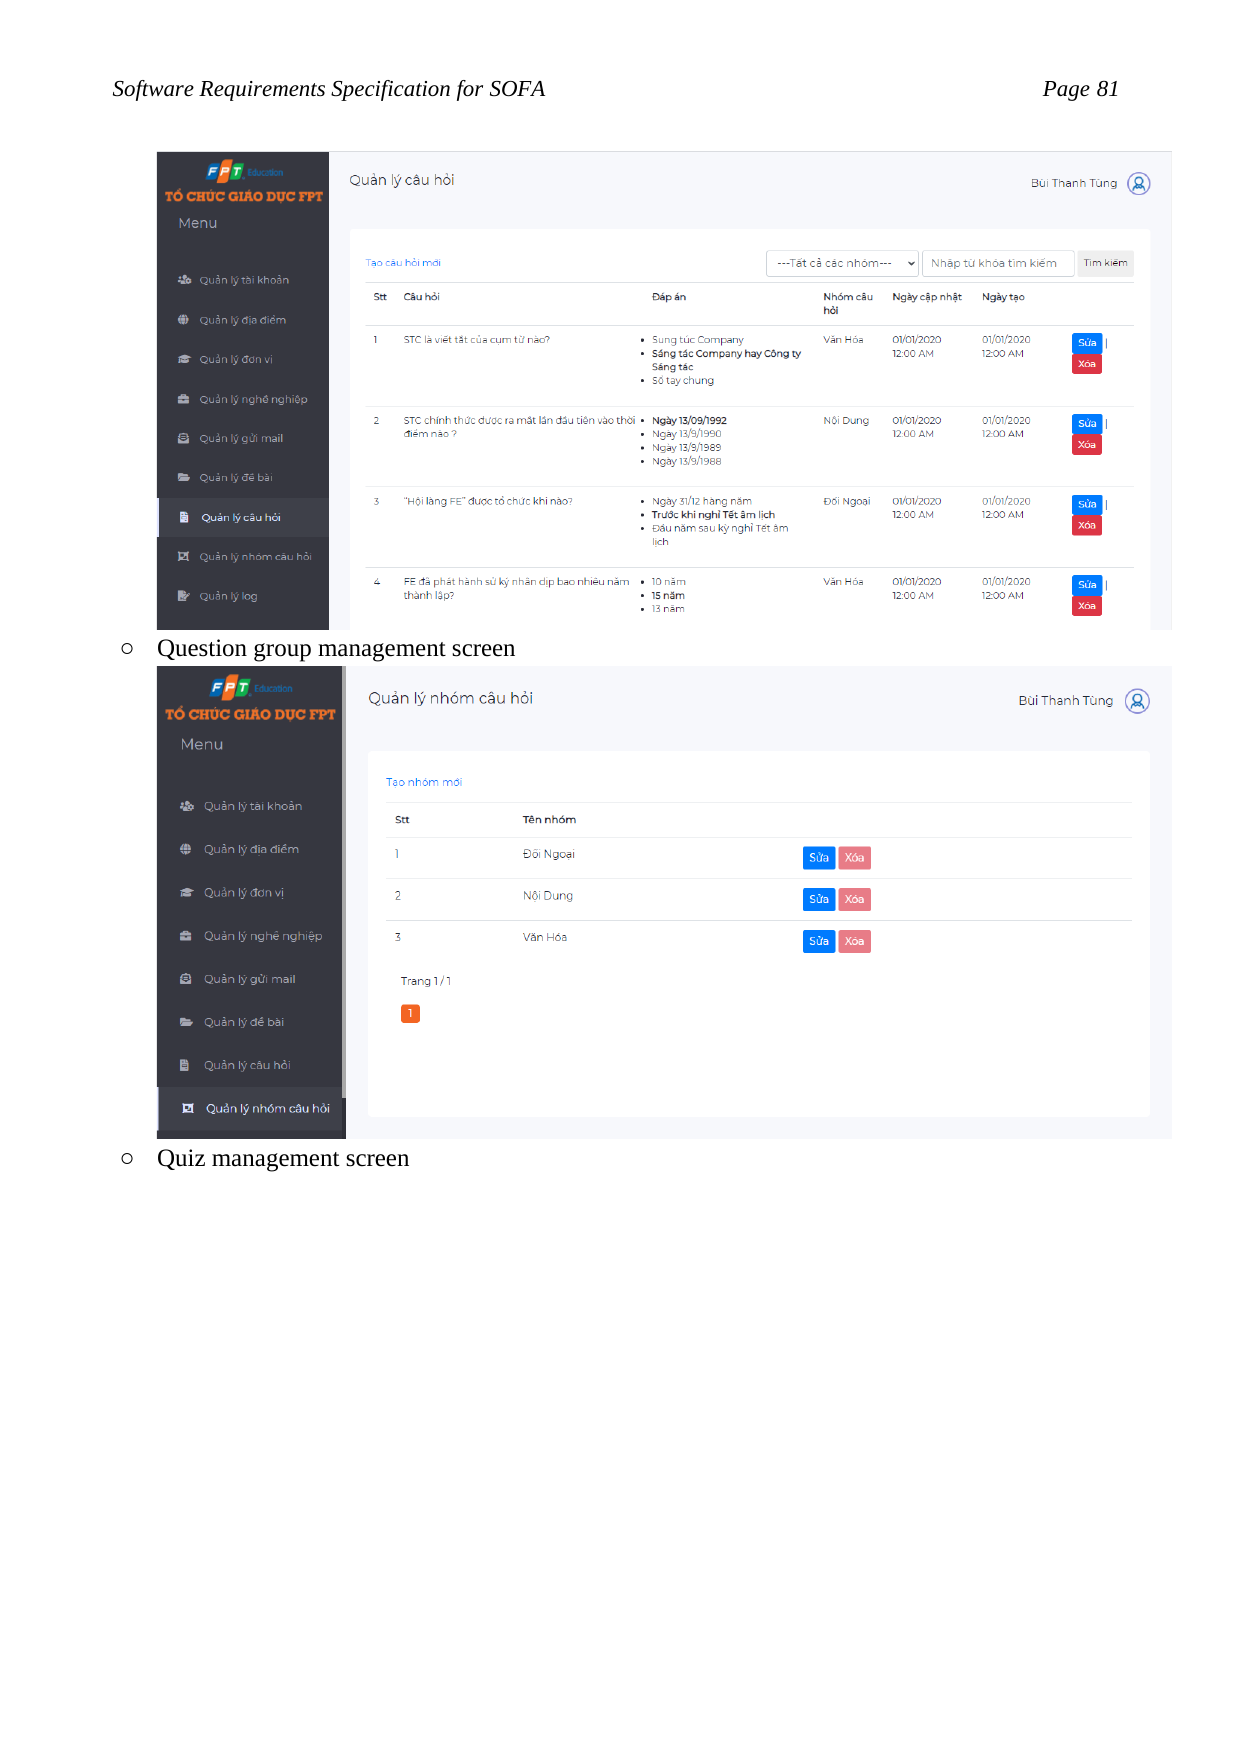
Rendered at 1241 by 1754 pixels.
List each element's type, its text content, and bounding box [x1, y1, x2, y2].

picture [156, 666, 1172, 1139]
list Quiz management screen [119, 1143, 1128, 1172]
list Question group management screen [119, 633, 1128, 662]
picture [156, 150, 1172, 630]
